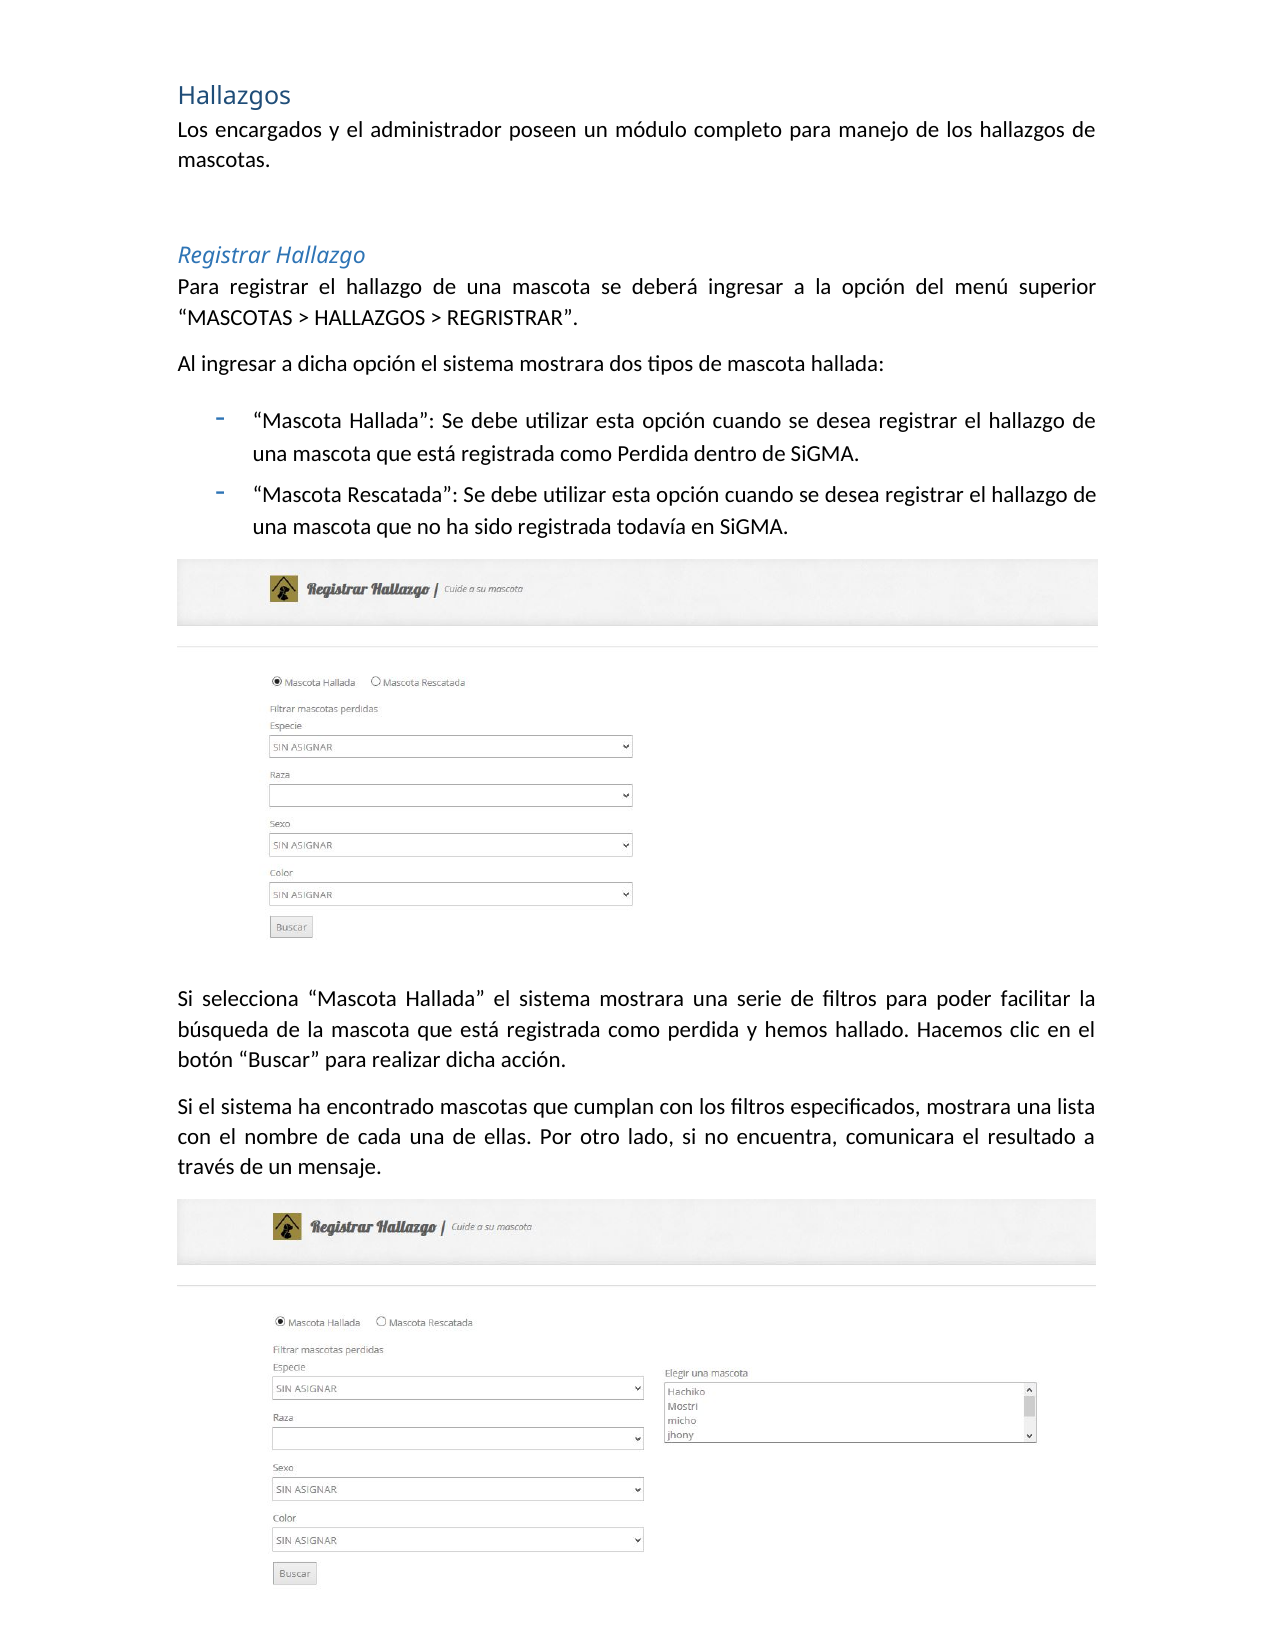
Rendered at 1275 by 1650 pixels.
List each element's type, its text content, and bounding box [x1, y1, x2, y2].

subtitle Registrar Hallazgo [177, 239, 1098, 270]
subtitle Hallazgos [177, 78, 1098, 112]
text Si el sistema ha encontrado mascotas que cumplan con los filtros especificados, mostrara una lista con el nombre de cada una de ellas. Por otro lado, si no encuentra, comunicara el resultado a través de un mensaje. [177, 1092, 1098, 1180]
text Si selecciona “Mascota Hallada” el sistema mostrara una serie de filtros para poder facilitar la búsqueda de la mascota que está registrada como perdida y hemos hallado. Hacemos clic en el botón “Buscar” para realizar dicha acción. [177, 984, 1098, 1073]
text Para registrar el hallazgo de una mascota se deberá ingresar a la opción del menú superior “MASCOTAS > HALLAZGOS > REGRISTRAR”. [177, 272, 1098, 331]
text Al ingresar a dicha opción el sistema mostrara dos tipos de mascota hallada: [177, 349, 1098, 378]
picture [177, 559, 1098, 966]
list “Mascota Hallada”: Se debe utilizar esta opción cuando se desea registrar el hallazgo de una mascota que está registrada como Perdida dentro de SiGMA. [215, 396, 1098, 467]
picture [177, 1199, 1096, 1609]
list “Mascota Rescatada”: Se debe utilizar esta opción cuando se desea registrar el hallazgo de una mascota que no ha sido registrada todavía en SiGMA. [215, 469, 1098, 541]
text Los encargados y el administrador poseen un módulo completo para manejo de los hallazgos de mascotas. [177, 115, 1098, 173]
